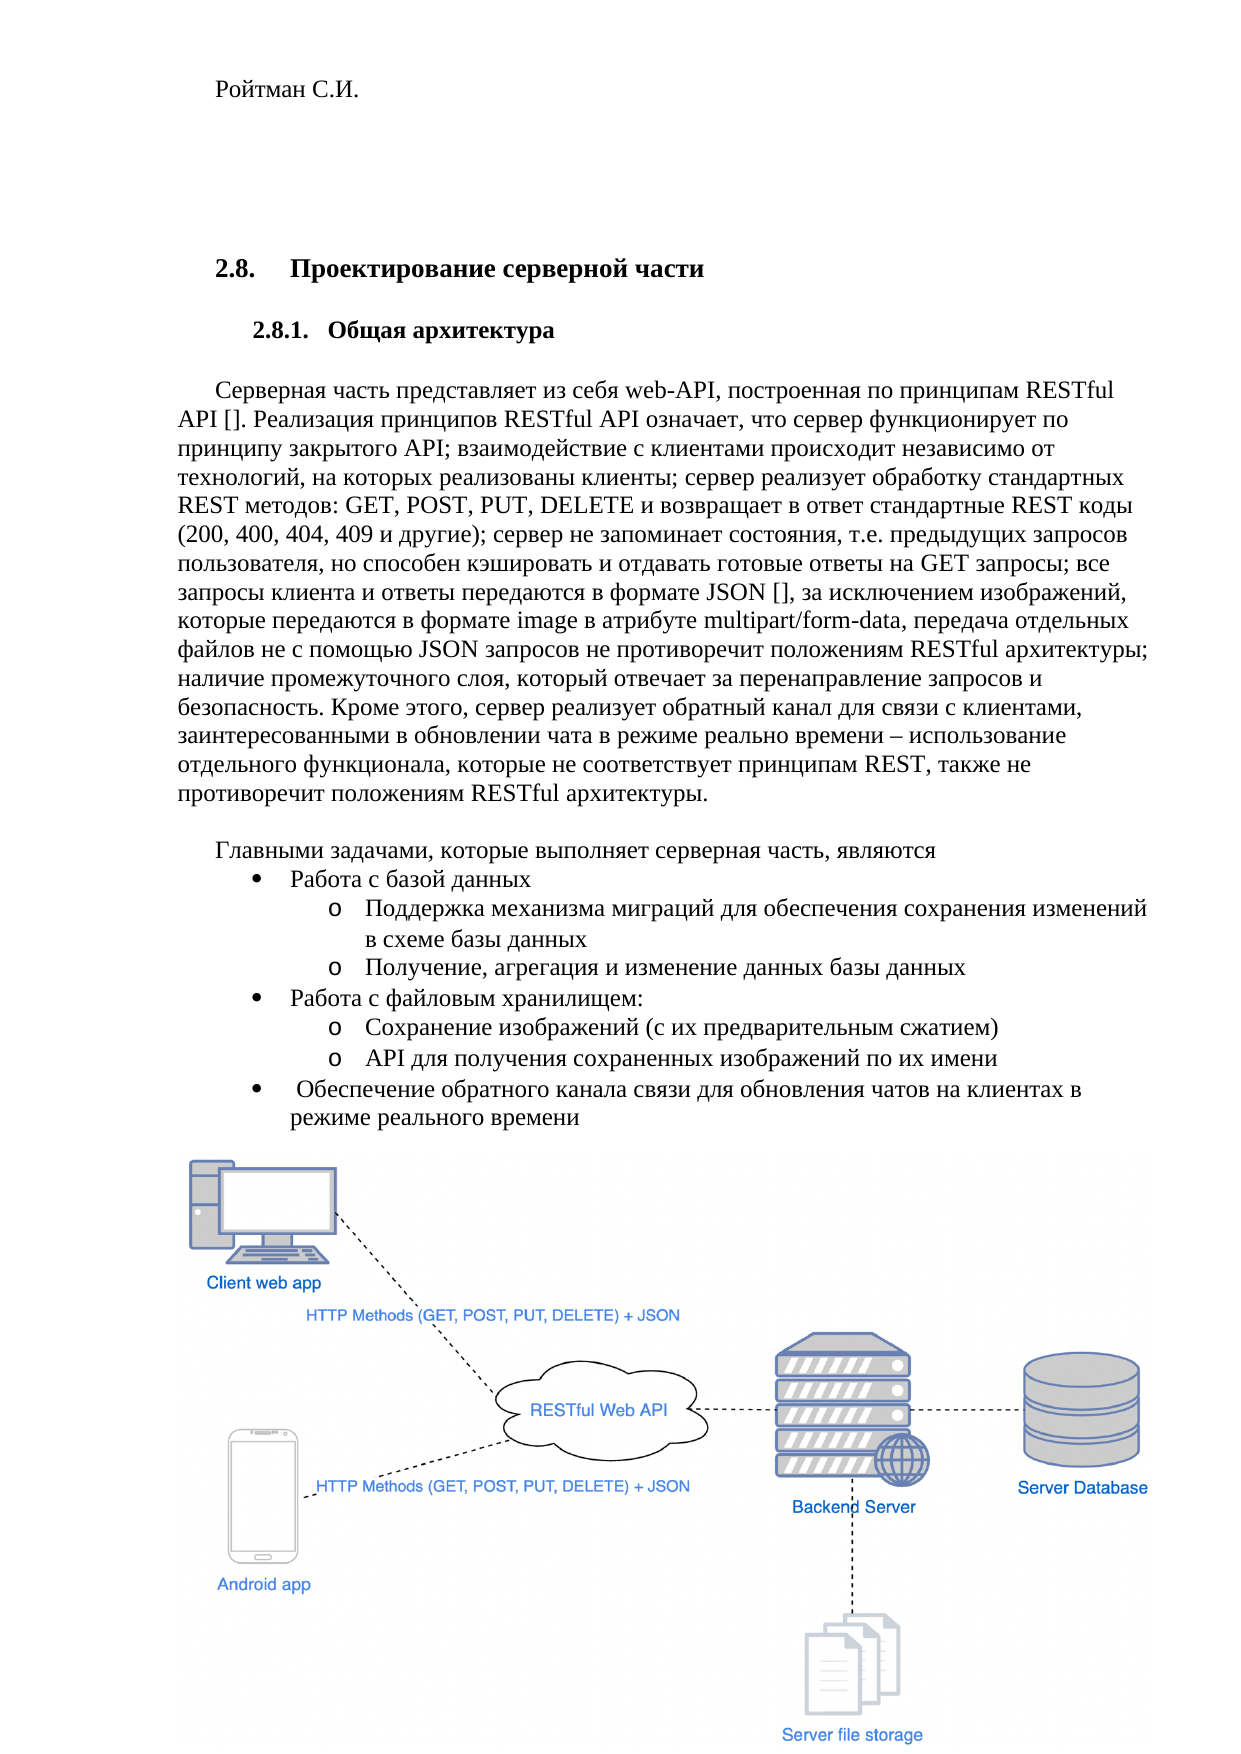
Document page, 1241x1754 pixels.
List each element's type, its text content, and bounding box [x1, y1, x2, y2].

picture [177, 1151, 1152, 1747]
list Обеспечение обратного канала связи для обновления чатов на клиентах в режиме реального времени [252, 1074, 1152, 1131]
subtitle Общая архитектура [252, 316, 1152, 344]
text Главными задачами, которые выполняет серверная часть, являются [177, 835, 1152, 864]
list Работа с базой данных [252, 864, 1152, 893]
text Серверная часть представляет из себя web-API, построенная по принципам RESTful API []. Реализация принципов RESTful API означает, что сервер функционирует по принципу закрытого API; взаимодействие с клиентами происходит независимо от технологий, на которых реализованы клиенты; сервер реализует обработку стандартных REST методов: GET, POST, PUT, DELETE и возвращает в ответ стандартные REST коды (200, 400, 404, 409 и другие); сервер не запоминает состояния, т.е. предыдущих запросов пользователя, но способен кэшировать и отдавать готовые ответы на GET запросы; все запросы клиента и ответы передаются в формате JSON [], за исключением изображений, которые передаются в формате image в атрибуте multipart/form-data, передача отдельных файлов не с помощью JSON запросов не противоречит положениям RESTful архитектуры; наличие промежуточного слоя, который отвечает за перенаправление запросов и безопасность. Кроме этого, сервер реализует обратный канал для связи с клиентами, заинтересованными в обновлении чата в режиме реально времени – использование отдельного функционала, которые не соответствует принципам REST, также не противоречит положениям RESTful архитектуры. [177, 375, 1152, 807]
list Получение, агрегация и изменение данных базы данных [327, 952, 1152, 983]
list Сохранение изображений (с их предварительным сжатием) [327, 1012, 1152, 1043]
list Поддержка механизма миграций для обеспечения сохранения изменений в схеме базы данных [327, 893, 1152, 952]
list API для получения сохраненных изображений по их имени [327, 1043, 1152, 1074]
list Работа с файловым хранилищем: [252, 983, 1152, 1012]
subtitle Проектирование серверной части [215, 252, 1152, 283]
